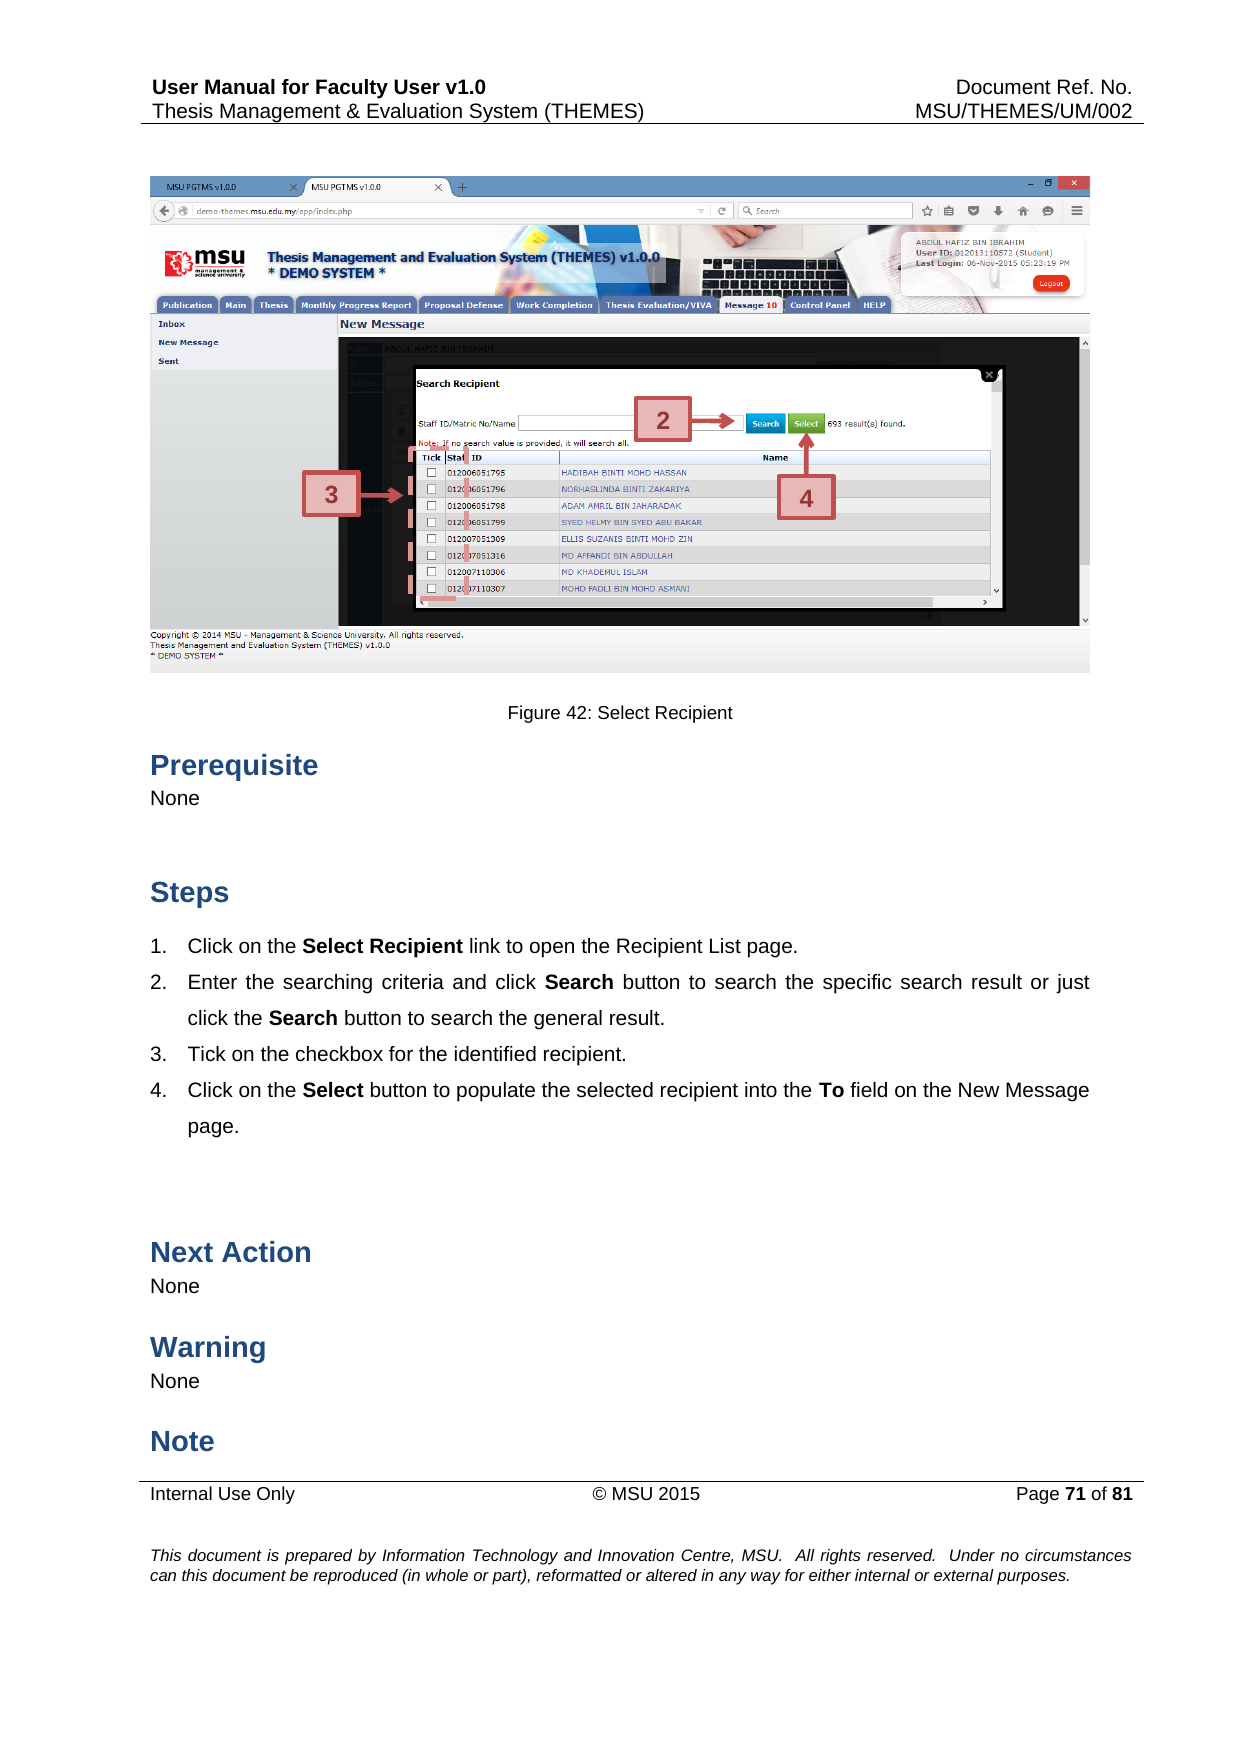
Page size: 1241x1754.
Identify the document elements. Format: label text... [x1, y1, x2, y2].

list Click on the Select Recipient link to open the Recipient List page. [150, 934, 1090, 958]
text Figure 42: Select Recipient [150, 702, 1090, 724]
text Next Action [150, 1235, 1090, 1269]
text None [150, 1274, 1090, 1298]
text None [150, 786, 1090, 810]
list Click on the Select button to populate the selected recipient into the To field on the New Message page. [150, 1078, 1090, 1138]
text Steps [150, 874, 1090, 908]
text Note [150, 1424, 1090, 1457]
text None [150, 1369, 1090, 1393]
list Tick on the checkbox for the identified recipient. [150, 1042, 1090, 1066]
text Warning [150, 1330, 1090, 1364]
list Enter the searching criteria and click Search button to search the specific search result or just click the Search button to search the general result. [150, 970, 1090, 1030]
picture [150, 176, 1091, 678]
text Prerequisite [150, 748, 1090, 781]
